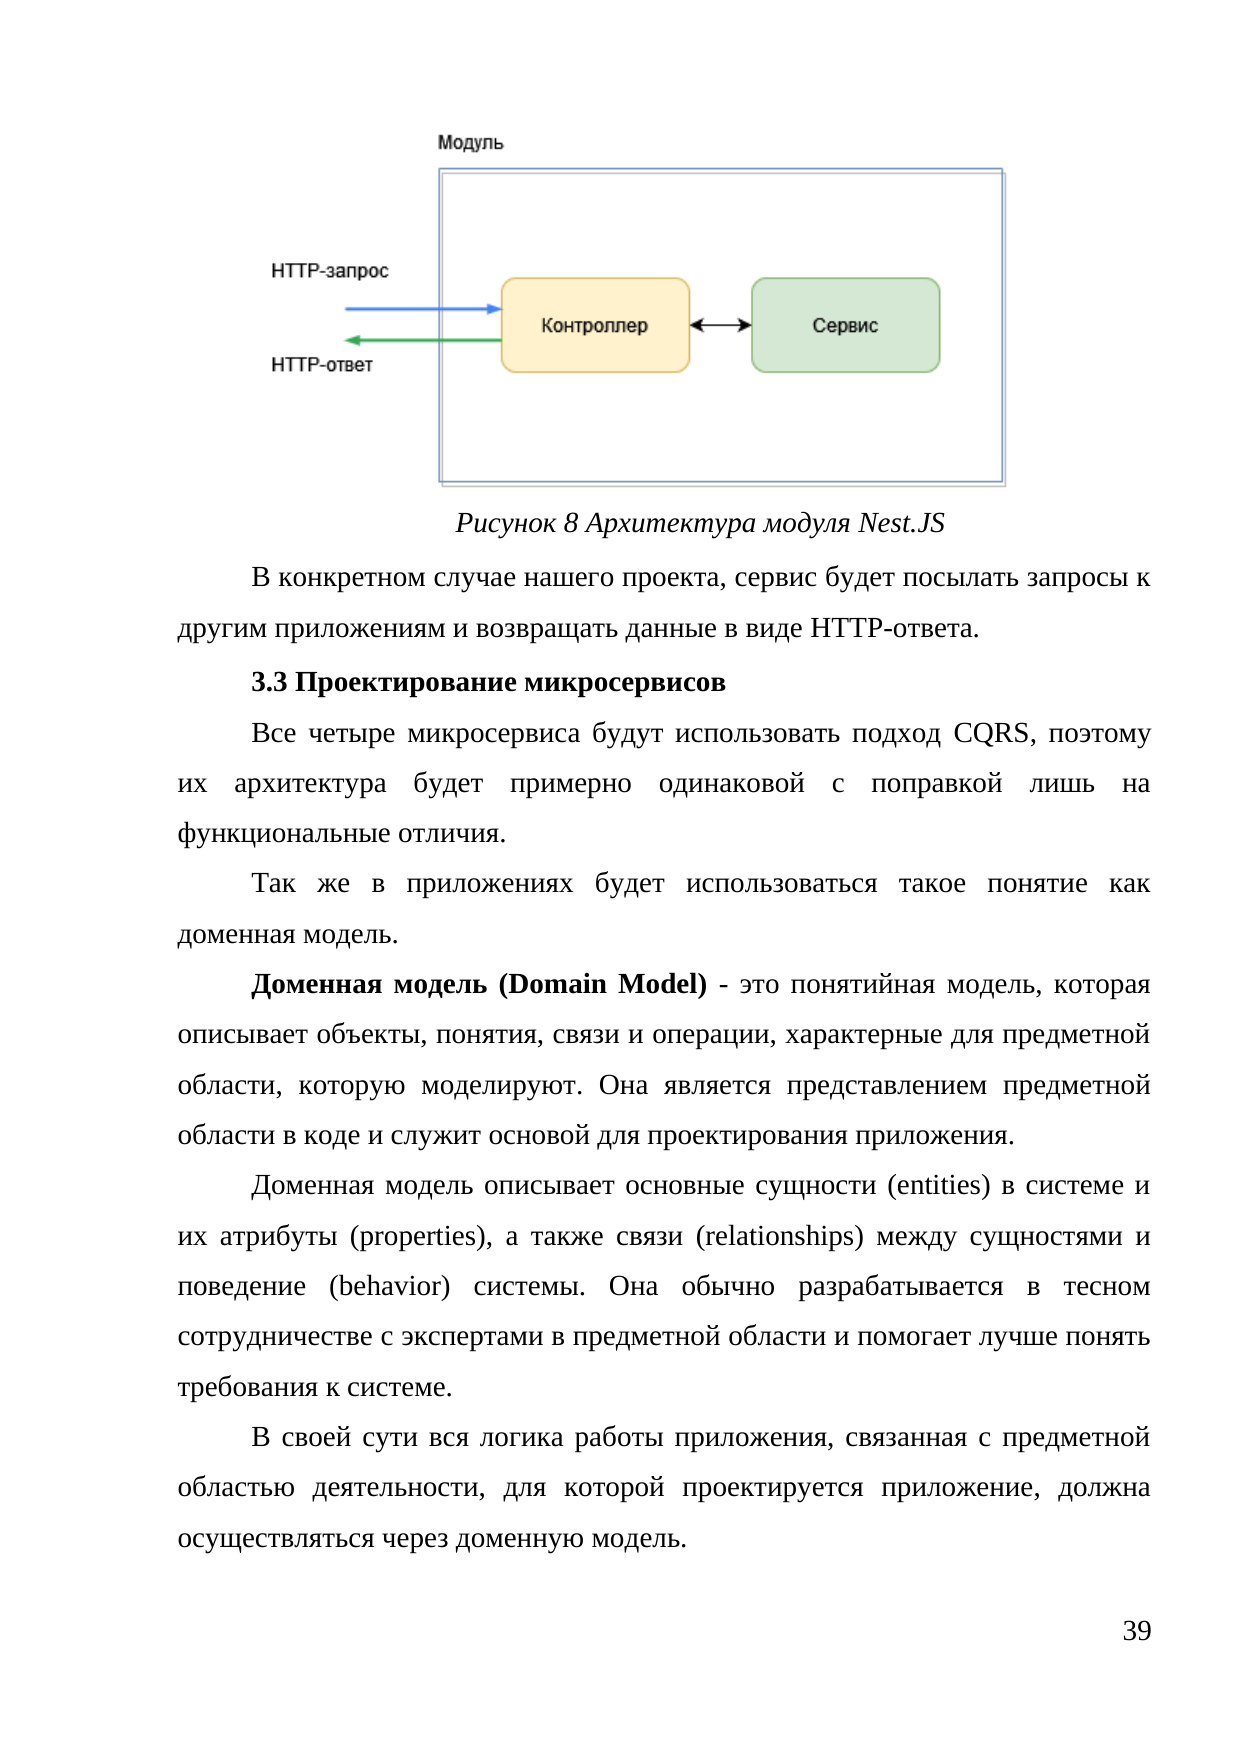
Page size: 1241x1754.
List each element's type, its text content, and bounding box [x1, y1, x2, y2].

text В конкретном случае нашего проекта, сервис будет посылать запросы к другим приложениям и возвращать данные в виде HTTP-ответа. [177, 559, 1152, 643]
text Доменная модель описывает основные сущности (entities) в системе и их атрибуты (properties), а также связи (relationships) между сущностями и поведение (behavior) системы. Она обычно разрабатывается в тесном сотрудничестве с экспертами в предметной области и помогает лучше понять требования к системе. [177, 1167, 1152, 1402]
text Доменная модель (Domain Model) - это понятийная модель, которая описывает объекты, понятия, связи и операции, характерные для предметной области, которую моделируют. Она является представлением предметной области в коде и служит основой для проектирования приложения. [177, 966, 1152, 1151]
picture [251, 118, 1008, 489]
subtitle 3.3 Проектирование микросервисов [177, 664, 1152, 698]
text В своей сути вся логика работы приложения, связанная с предметной областью деятельности, для которой проектируется приложение, должна осуществляться через доменную модель. [177, 1419, 1152, 1553]
text Так же в приложениях будет использоваться такое понятие как доменная модель. [177, 866, 1152, 949]
text Все четыре микросервиса будут использовать подход CQRS, поэтому их архитектура будет примерно одинаковой с поправкой лишь на функциональные отличия. [177, 715, 1152, 849]
text Рисунок 8 Архитектура модуля Nest.JS [177, 505, 1152, 539]
